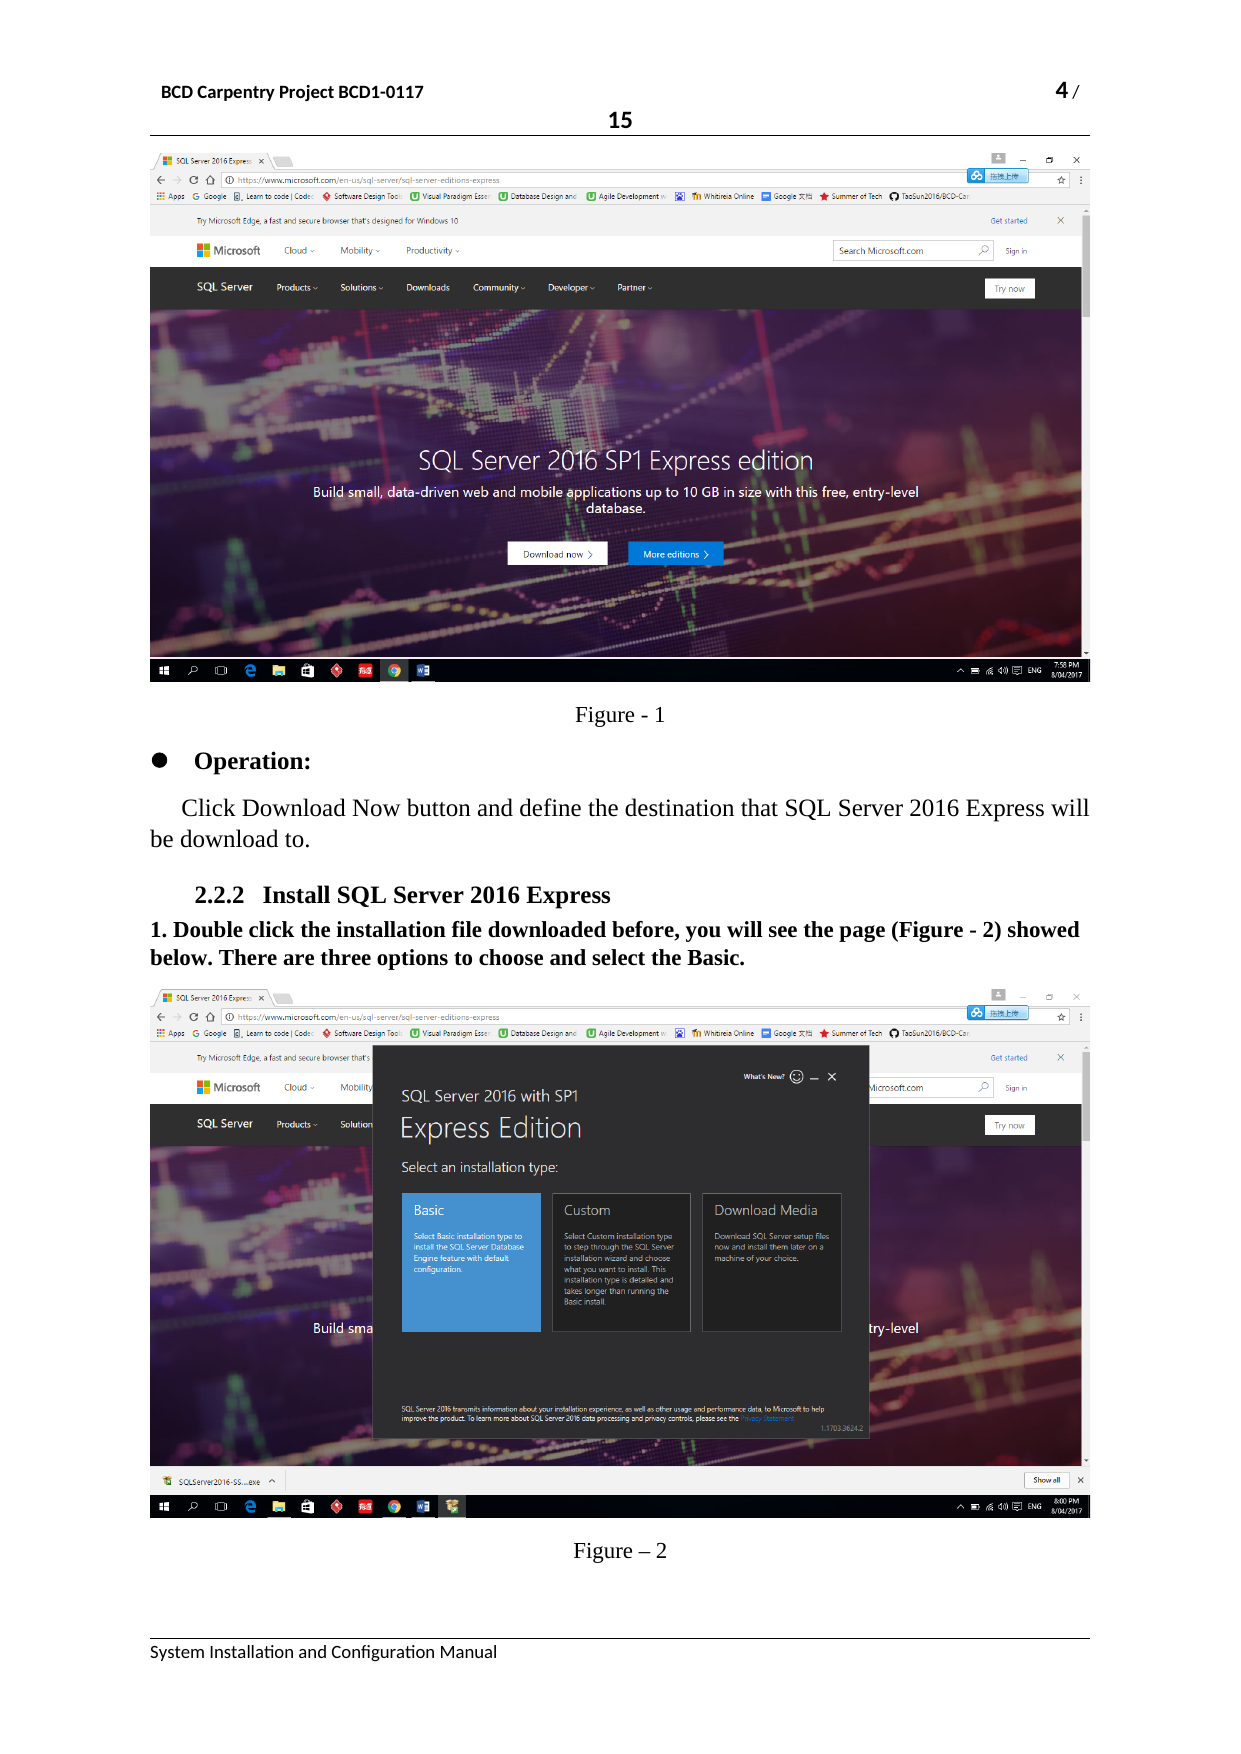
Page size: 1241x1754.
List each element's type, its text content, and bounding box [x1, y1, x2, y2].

list Operation: [150, 746, 1090, 774]
picture [150, 989, 1091, 1518]
picture [150, 153, 1091, 682]
subtitle Install SQL Server 2016 Express [194, 881, 1090, 909]
text Figure – 2 [150, 1537, 1090, 1563]
text 1. Double click the installation file downloaded before, you will see the page (Figure - 2) showed below. There are three options to choose and select the Basic. [150, 916, 1090, 970]
text Click Download Now button and define the destination that SQL Server 2016 Express will be download to. [150, 793, 1090, 853]
text Figure - 1 [150, 701, 1090, 727]
